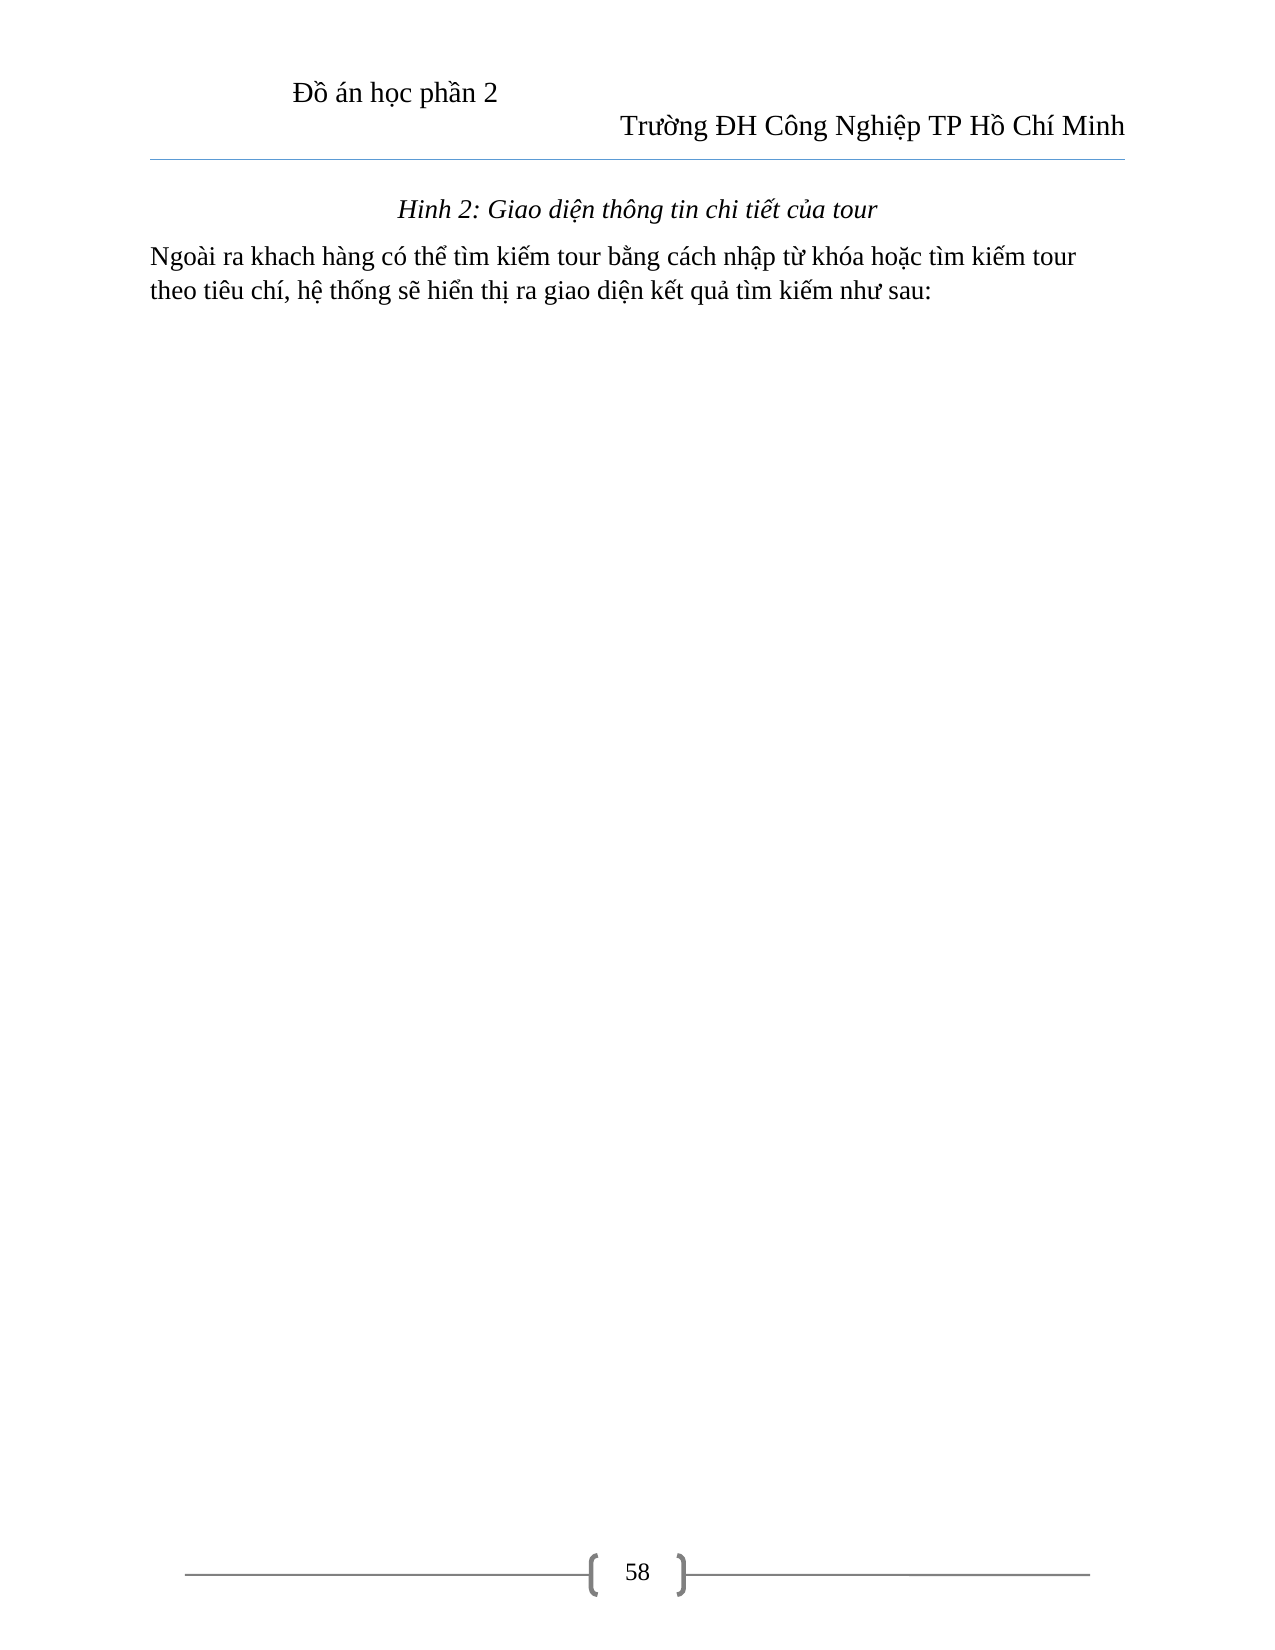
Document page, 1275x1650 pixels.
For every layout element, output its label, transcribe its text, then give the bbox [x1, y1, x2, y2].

list Hinh 2: Giao diện thông tin chi tiết của tour [150, 193, 1125, 224]
list Ngoài ra khach hàng có thể tìm kiếm tour bằng cách nhập từ khóa hoặc tìm kiếm tour theo tiêu chí, hệ thống sẽ hiển thị ra giao diện kết quả tìm kiếm như sau: [150, 240, 1125, 305]
